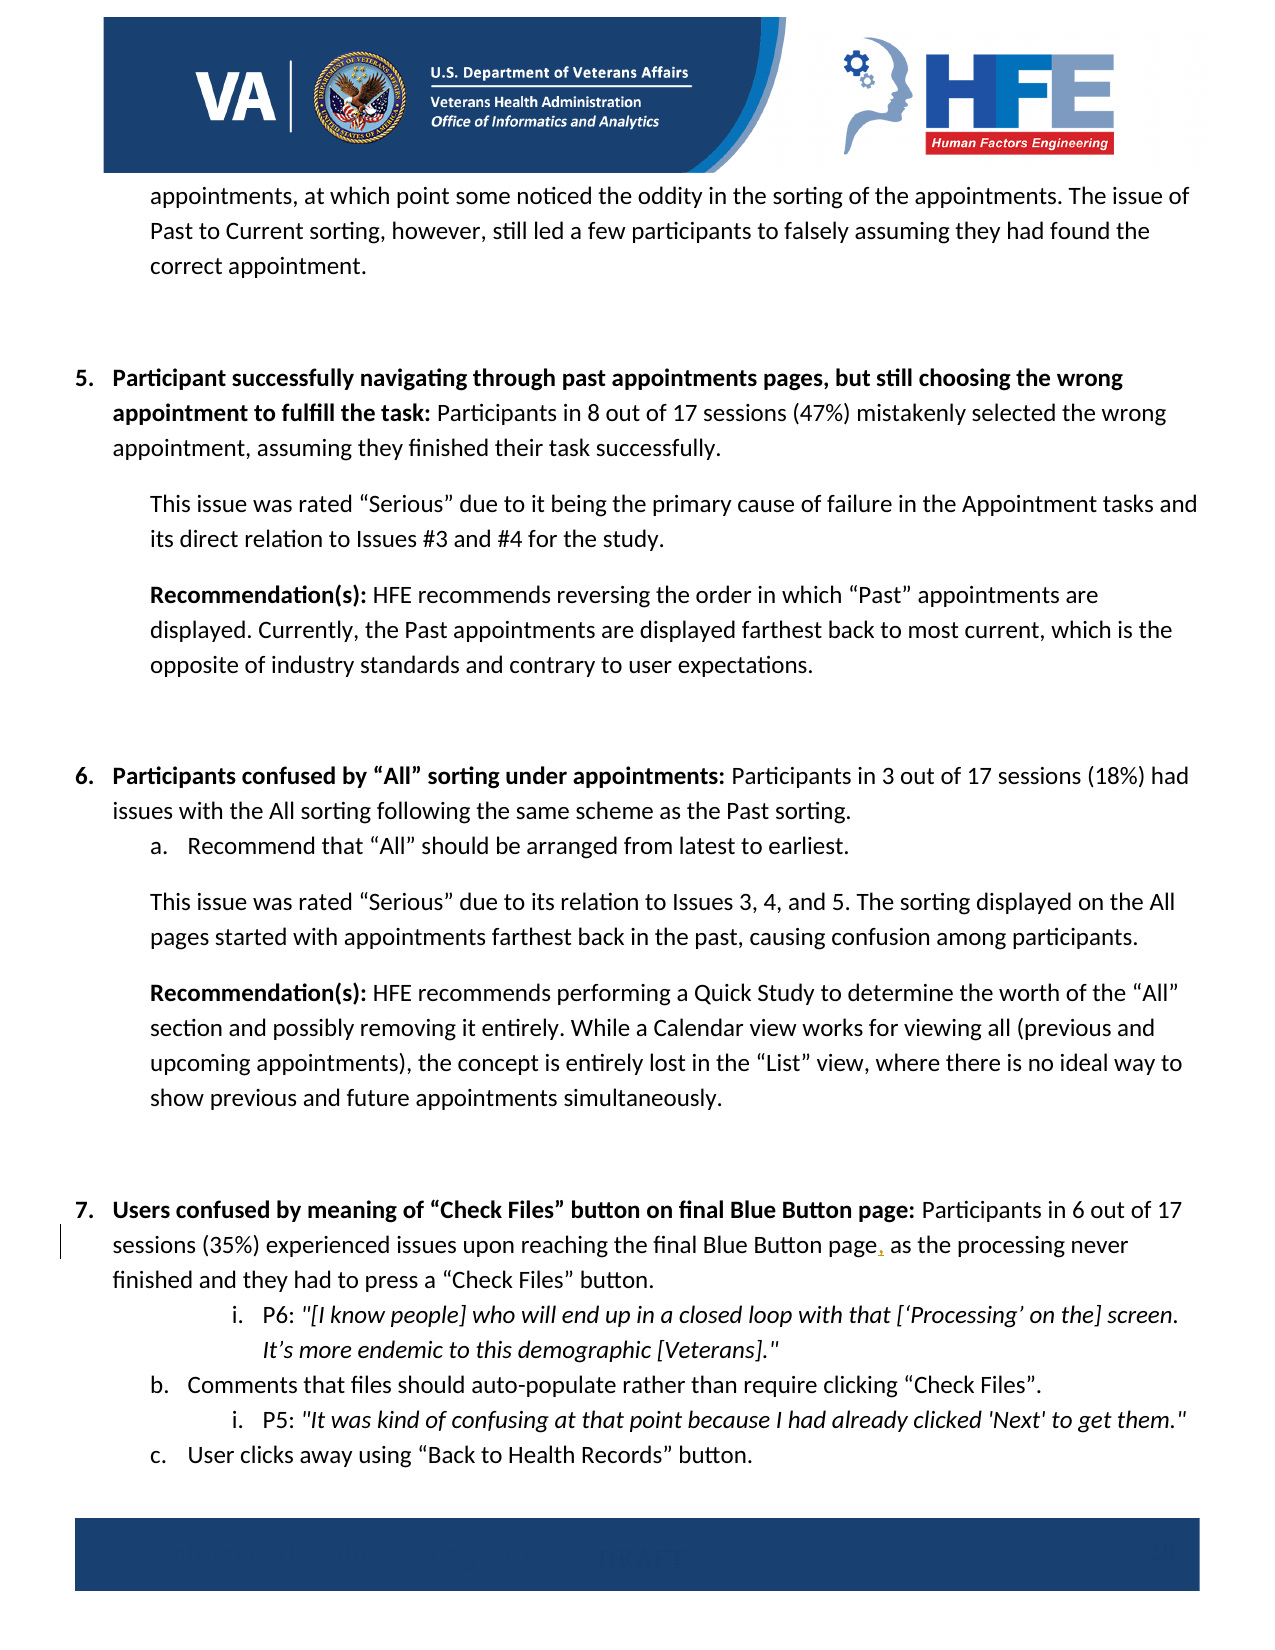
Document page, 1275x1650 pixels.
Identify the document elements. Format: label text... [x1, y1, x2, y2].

text Recommendation(s): HFE recommends reversing the order in which “Past” appointments are displayed. Currently, the Past appointments are displayed farthest back to most current, which is the opposite of industry standards and contrary to user expectations. [150, 579, 1200, 679]
list Users confused by meaning of “Check Files” button on final Blue Button page: Participants in 6 out of 17 sessions (35%) experienced issues upon reaching the final Blue Button page as the processing never finished and they had to press a “Check Files” button. [75, 1194, 1200, 1294]
picture [75, 1518, 1200, 1591]
list Recommend that “All” should be arranged from latest to earliest. [150, 831, 1200, 861]
picture [103, 17, 1227, 173]
list Comments that files should auto-populate rather than require clicking “Check Files”. [150, 1369, 1200, 1399]
text This issue was rated “Serious” due to it being the primary cause of failure in the Appointment tasks and its direct relation to Issues #3 and #4 for the study. [150, 488, 1200, 553]
list Participant successfully navigating through past appointments pages, but still choosing the wrong appointment to fulfill the task: Participants in 8 out of 17 sessions (47%) mistakenly selected the wrong appointment, assuming they finished their task successfully. [75, 362, 1200, 463]
list User clicks away using “Back to Health Records” button. [150, 1439, 1200, 1469]
text Recommendation(s): HFE recommends performing a Quick Study to determine the worth of the “All” section and possibly removing it entirely. While a Calendar view works for viewing all (previous and upcoming appointments), the concept is entirely lost in the “List” view, where there is no ideal way to show previous and future appointments simultaneously. [150, 977, 1200, 1113]
list P5: "It was kind of confusing at that point because I had already clicked 'Next' to get them." [244, 1404, 1200, 1434]
text This issue was rated “Serious” due to its relation to Issues 3, 4, and 5. The sorting displayed on the All pages started with appointments farthest back in the past, causing confusion among participants. [150, 886, 1200, 952]
list P6: "[I know people] who will end up in a closed loop with that [‘Processing’ on the] screen. It’s more endemic to this demographic [Veterans]." [244, 1299, 1200, 1364]
list Participants confused by “All” sorting under appointments: Participants in 3 out of 17 sessions (18%) had issues with the All sorting following the same scheme as the Past sorting. [75, 761, 1200, 826]
